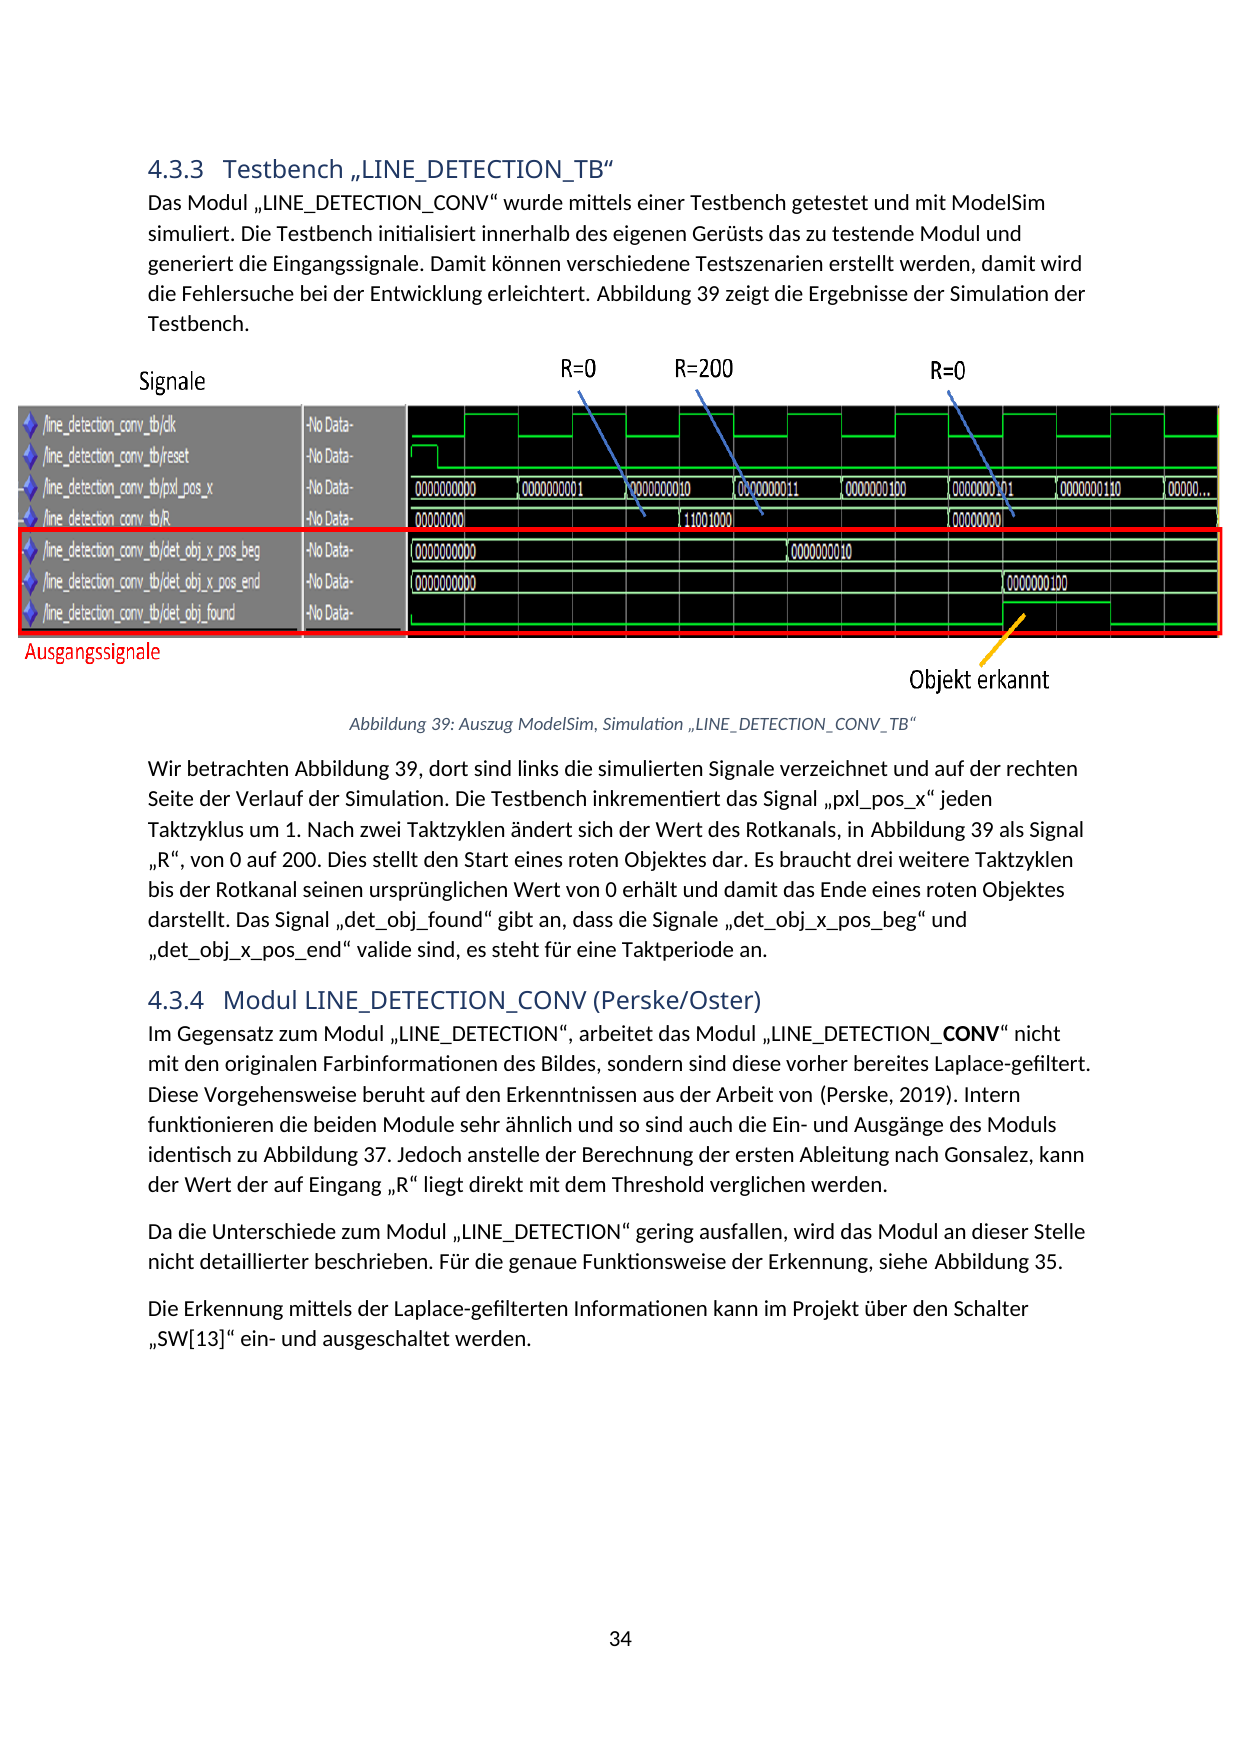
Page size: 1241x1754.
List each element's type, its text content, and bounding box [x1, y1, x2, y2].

text Da die Unterschiede zum Modul „LINE_DETECTION“ gering ausfallen, wird das Modul an dieser Stelle nicht detaillierter beschrieben. Für die genaue Funktionsweise der Erkennung, siehe Abbildung 35. [148, 1217, 1093, 1275]
text Im Gegensatz zum Modul „LINE_DETECTION“, arbeitet das Modul „LINE_DETECTION_CONV“ nicht mit den originalen Farbinformationen des Bildes, sondern sind diese vorher bereites Laplace-gefiltert. Diese Vorgehensweise beruht auf den Erkenntnissen aus der Arbeit von . Intern funktionieren die beiden Module sehr ähnlich und so sind auch die Ein- und Ausgänge des Moduls identisch zu Abbildung 37. Jedoch anstelle der Berechnung der ersten Ableitung nach Gonsalez, kann der Wert der auf Eingang „R“ liegt direkt mit dem Threshold verglichen werden. [148, 1019, 1093, 1198]
picture [12, 342, 1223, 713]
text Wir betrachten Abbildung 39, dort sind links die simulierten Signale verzeichnet und auf der rechten Seite der Verlauf der Simulation. Die Testbench inkrementiert das Signal „pxl_pos_x“ jeden Taktzyklus um 1. Nach zwei Taktzyklen ändert sich der Wert des Rotkanals, in Abbildung 39 als Signal „R“, von 0 auf 200. Dies stellt den Start eines roten Objektes dar. Es braucht drei weitere Taktzyklen bis der Rotkanal seinen ursprünglichen Wert von 0 erhält und damit das Ende eines roten Objektes darstellt. Das Signal „det_obj_found“ gibt an, dass die Signale „det_obj_x_pos_beg“ und „det_obj_x_pos_end“ valide sind, es steht für eine Taktperiode an. [148, 736, 1093, 964]
text Das Modul „LINE_DETECTION_CONV“ wurde mittels einer Testbench getestet und mit ModelSim simuliert. Die Testbench initialisiert innerhalb des eigenen Gerüsts das zu testende Modul und generiert die Eingangssignale. Damit können verschiedene Testszenarien erstellt werden, damit wird die Fehlersuche bei der Entwicklung erleichtert. Abbildung 39 zeigt die Ergebnisse der Simulation der Testbench. [148, 188, 1093, 337]
text Die Erkennung mittels der Laplace-gefilterten Informationen kann im Projekt über den Schalter „SW[13]“ ein- und ausgeschaltet werden. [148, 1294, 1093, 1352]
subtitle Testbench „LINE_DETECTION_TB“ [148, 152, 1093, 186]
subtitle Modul LINE_DETECTION_CONV (Perske/Oster) [148, 982, 1093, 1017]
